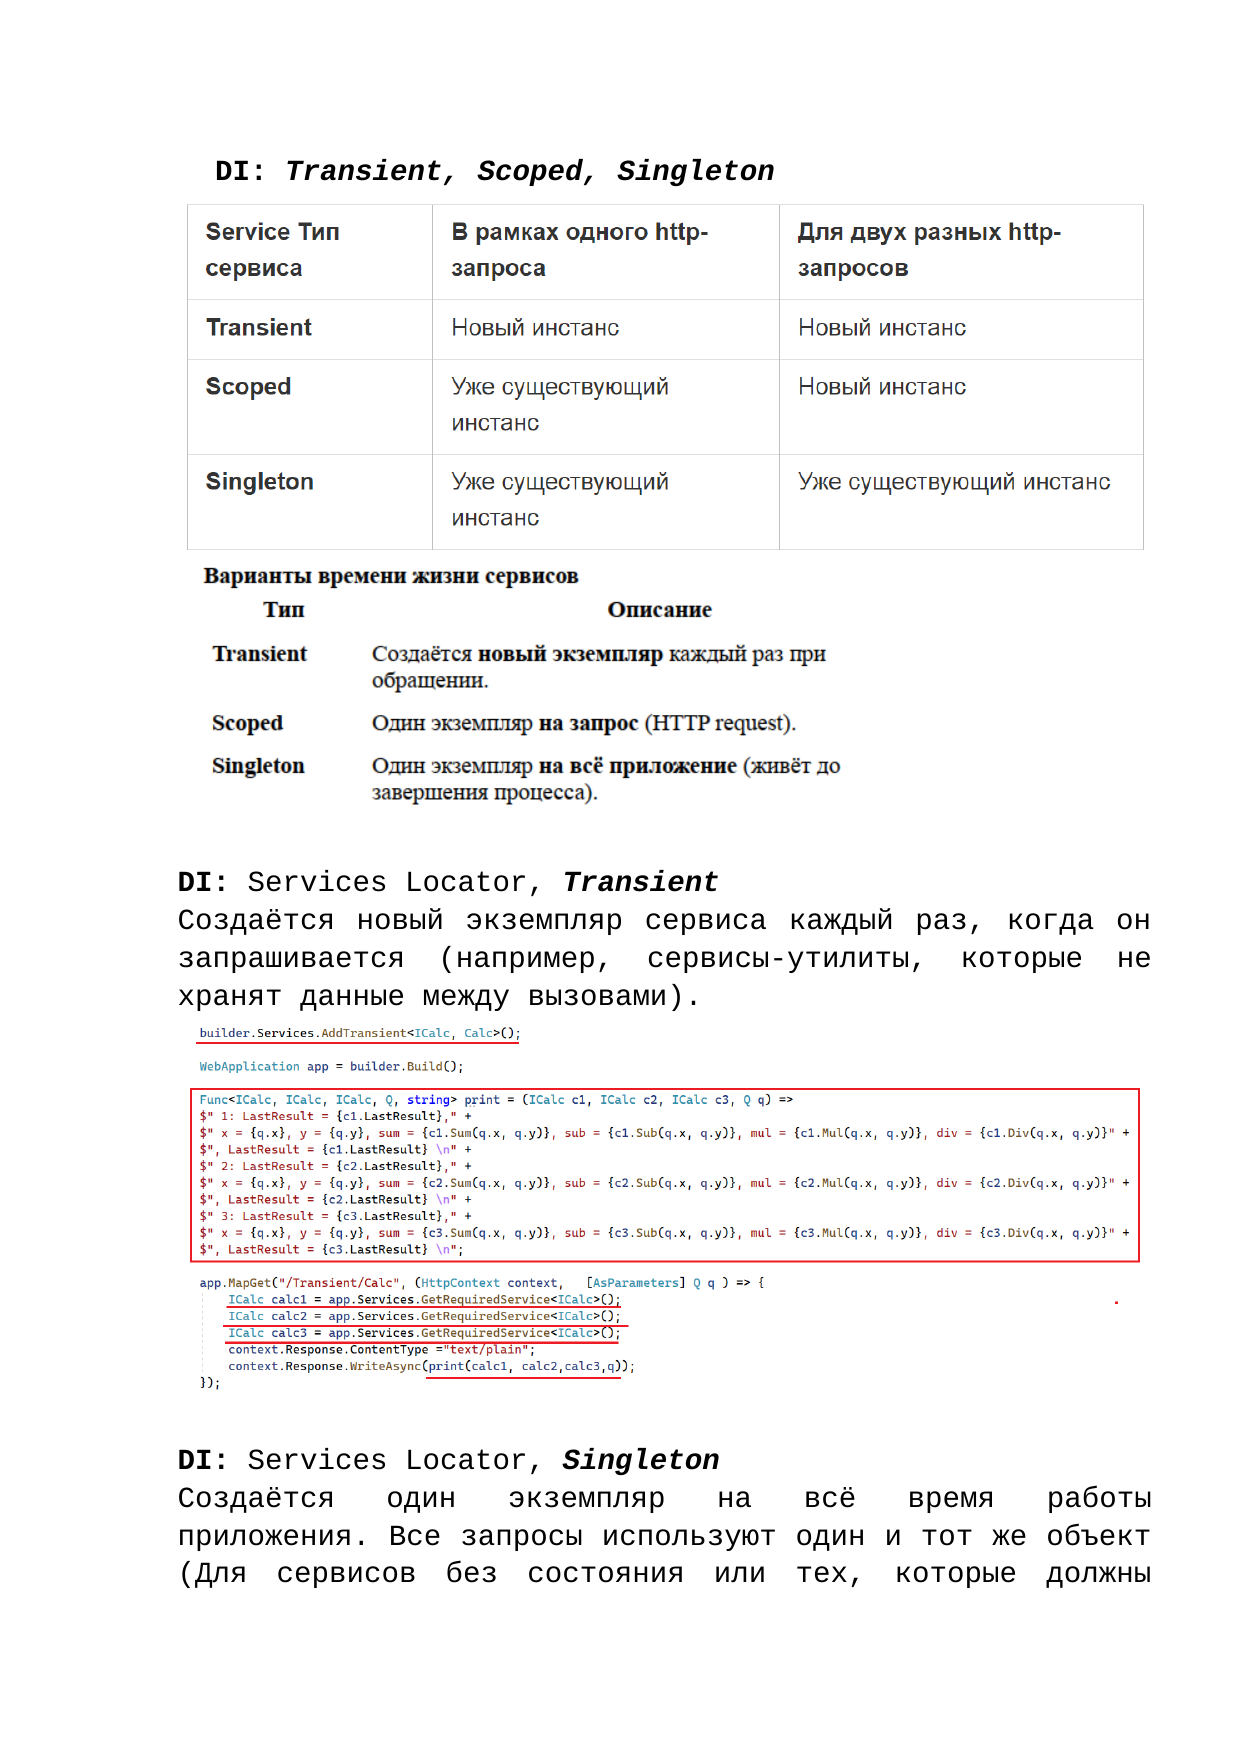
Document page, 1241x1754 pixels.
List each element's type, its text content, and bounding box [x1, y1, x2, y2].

list DI: Services Locator, Singleton [177, 1445, 1152, 1478]
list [177, 1483, 1152, 1592]
text DI: Services Locator, Transient [177, 867, 1152, 900]
picture [177, 1018, 1152, 1403]
picture [177, 558, 891, 826]
picture [177, 193, 1152, 555]
text Создаётся новый экземпляр сервиса каждый раз, когда он запрашивается (например, сервисы-утилиты, которые не хранят данные между вызовами). [177, 905, 1152, 1014]
list DI: Transient, Scoped, Singleton [177, 156, 1152, 189]
